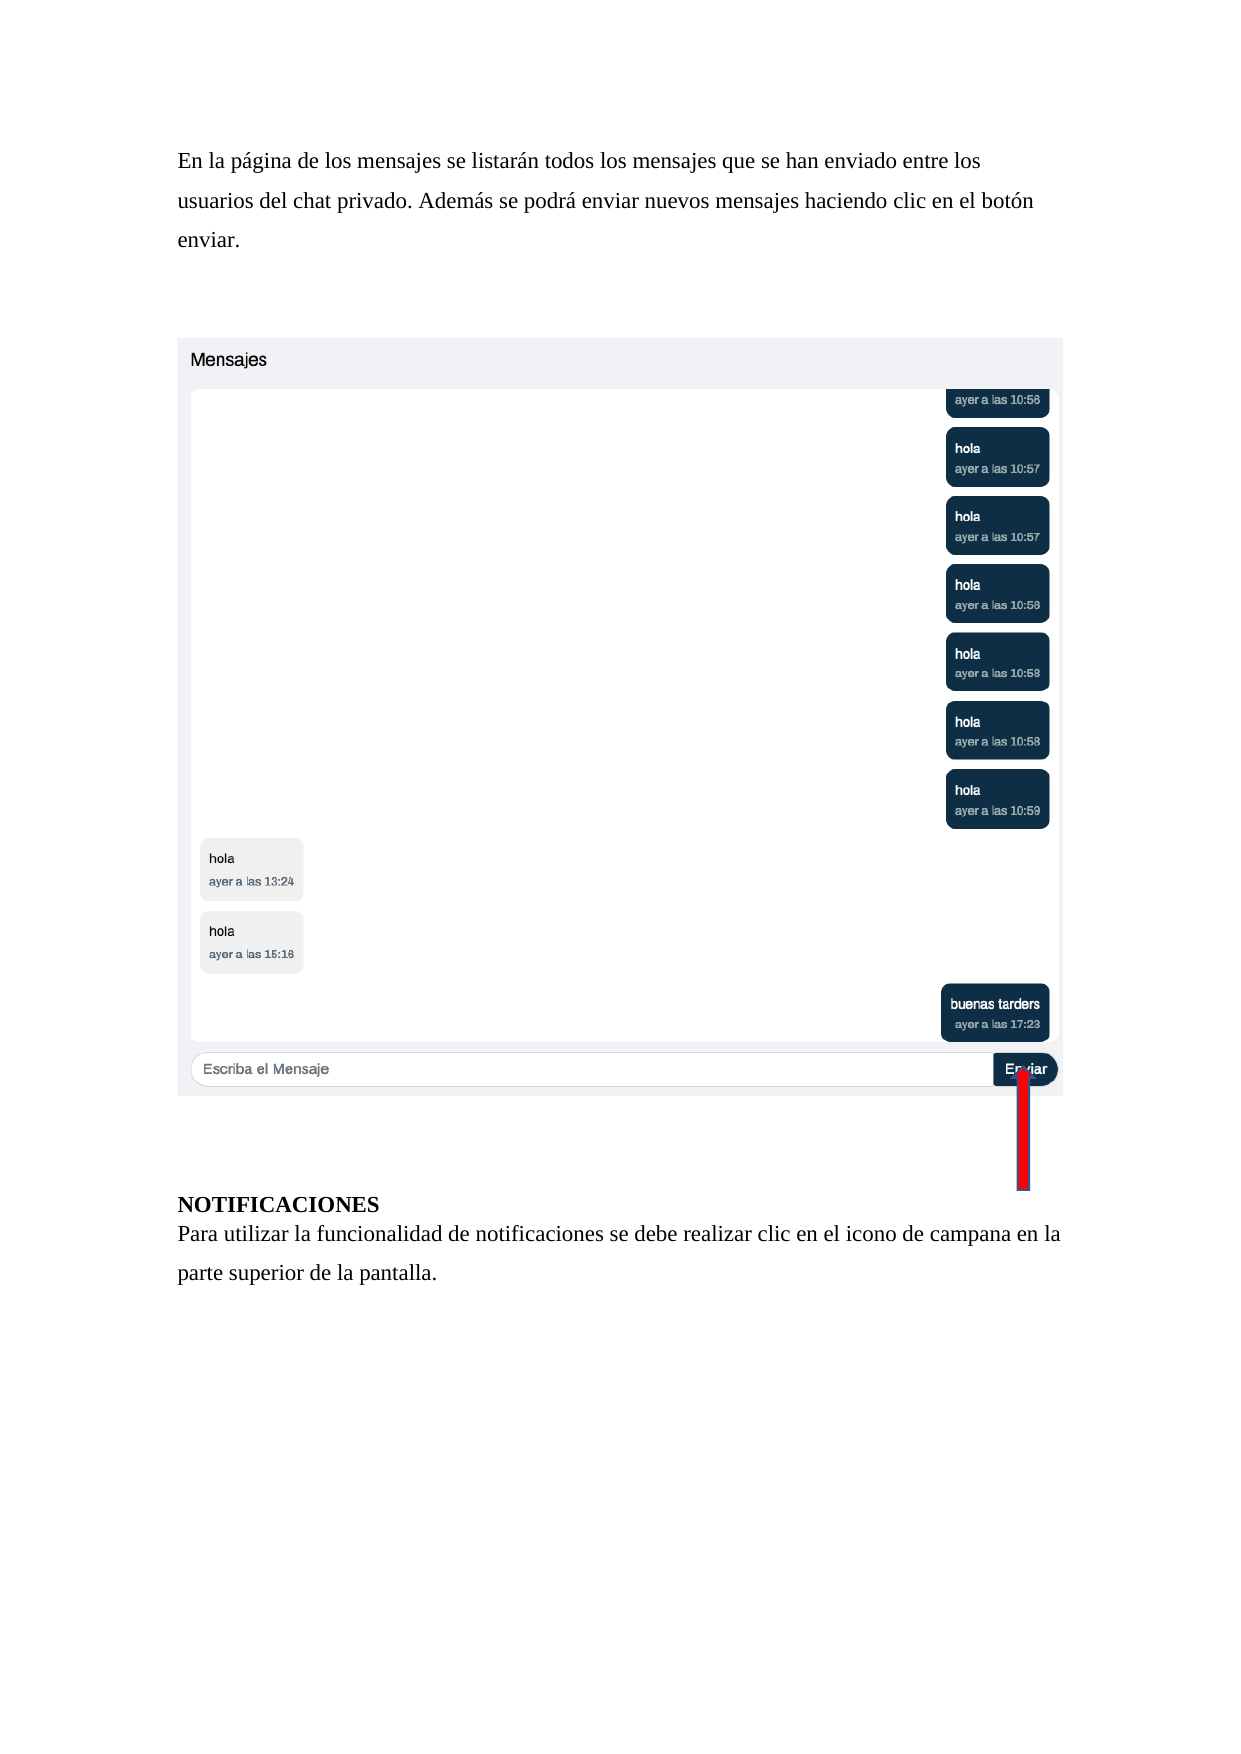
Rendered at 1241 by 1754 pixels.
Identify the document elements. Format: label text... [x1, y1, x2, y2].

subtitle NOTIFICACIONES [177, 1191, 1063, 1217]
picture [177, 338, 1063, 1096]
text Para utilizar la funcionalidad de notificaciones se debe realizar clic en el icono de campana en la parte superior de la pantalla. [177, 1219, 1063, 1285]
text En la página de los mensajes se listarán todos los mensajes que se han enviado entre los usuarios del chat privado. Además se podrá enviar nuevos mensajes haciendo clic en el botón enviar. [177, 148, 1063, 253]
